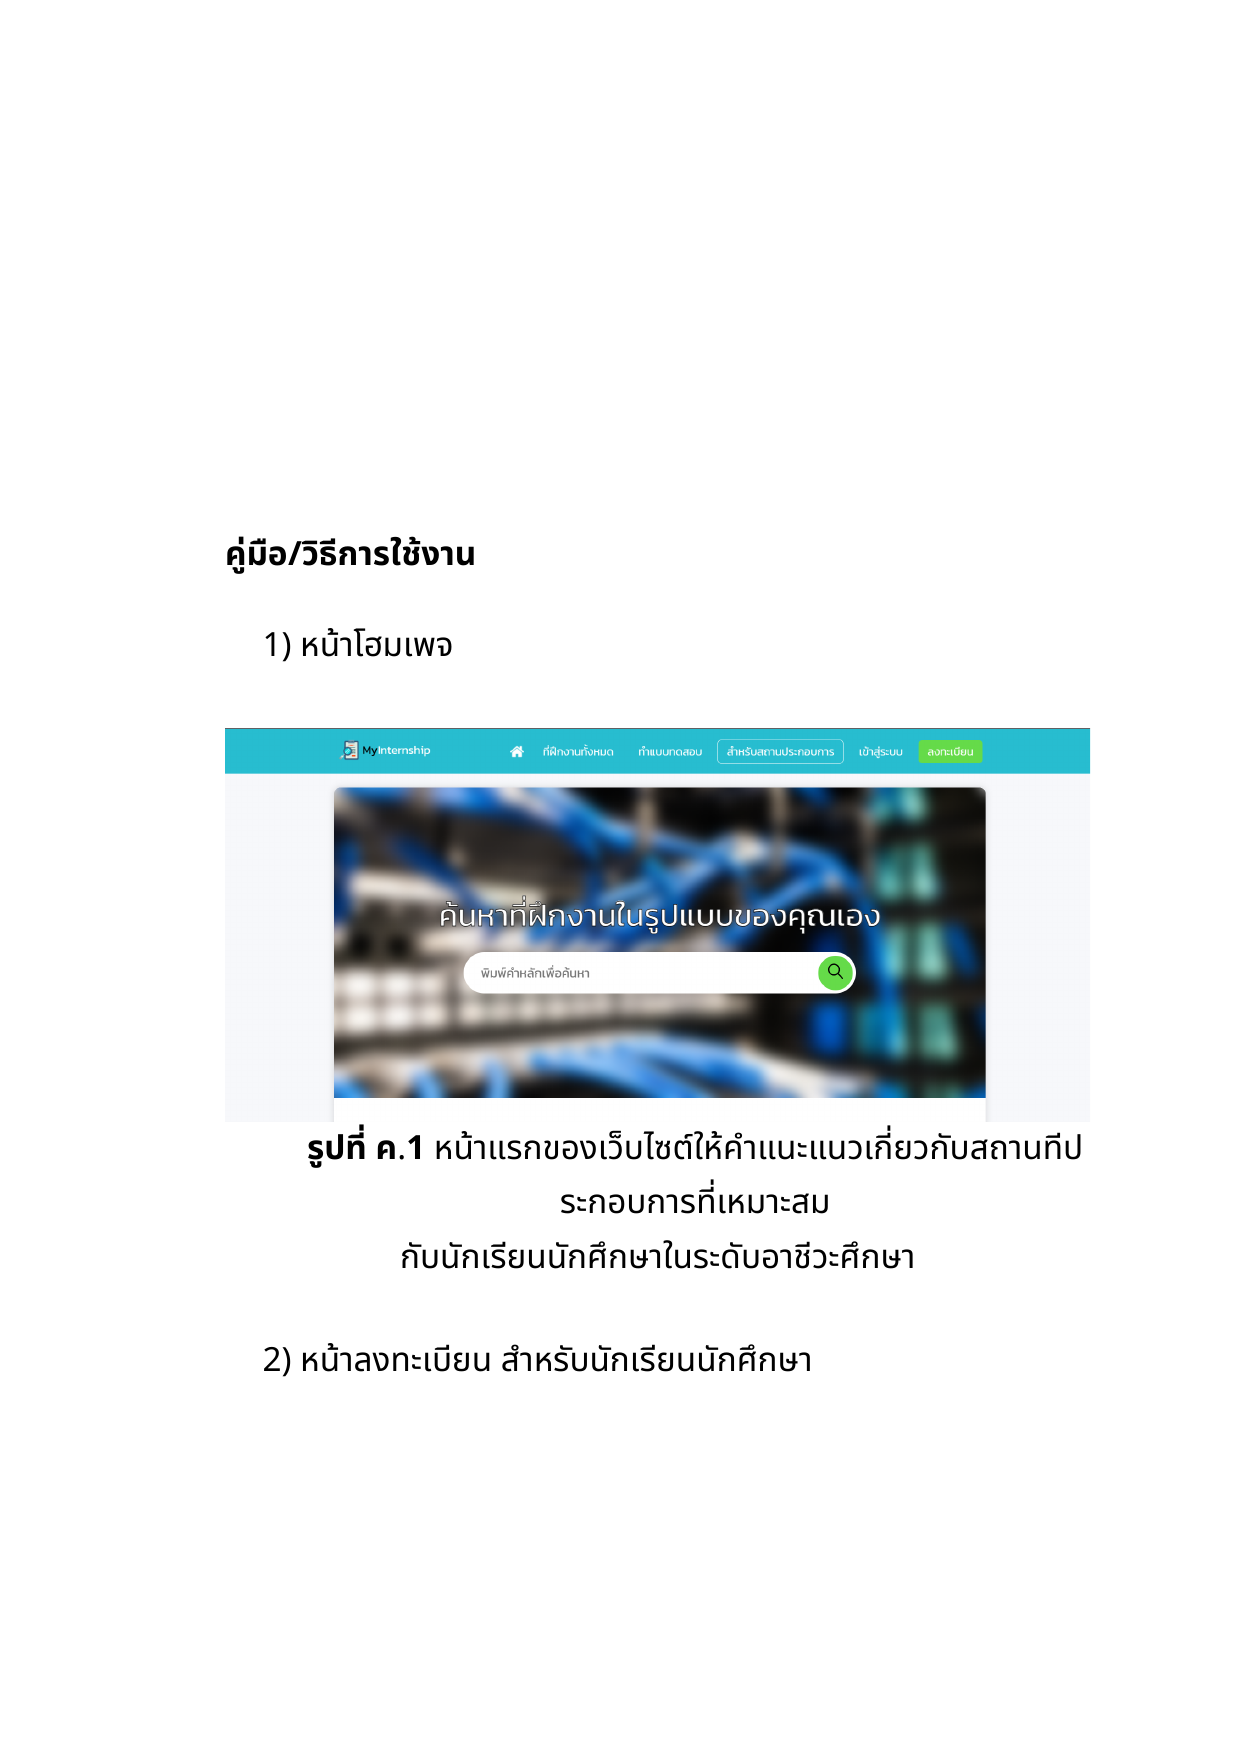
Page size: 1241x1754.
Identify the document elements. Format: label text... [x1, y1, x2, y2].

list กับนักเรียนนักศึกษาในระดับอาชีวะศึกษา [225, 1233, 1090, 1283]
list รูปที่ ค.1 หน้าแรกของเว็บไซต์ให้คำแนะแนวเกี่ยวกับสถานทีประกอบการที่เหมาะสม [300, 1124, 1090, 1229]
picture [225, 728, 1091, 1122]
list หน้าลงทะเบียน สำหรับนักเรียนนักศึกษา [262, 1336, 1090, 1387]
list หน้าโฮมเพจ [262, 621, 1090, 671]
text คู่มือ/วิธีการใช้งาน [225, 529, 1090, 580]
